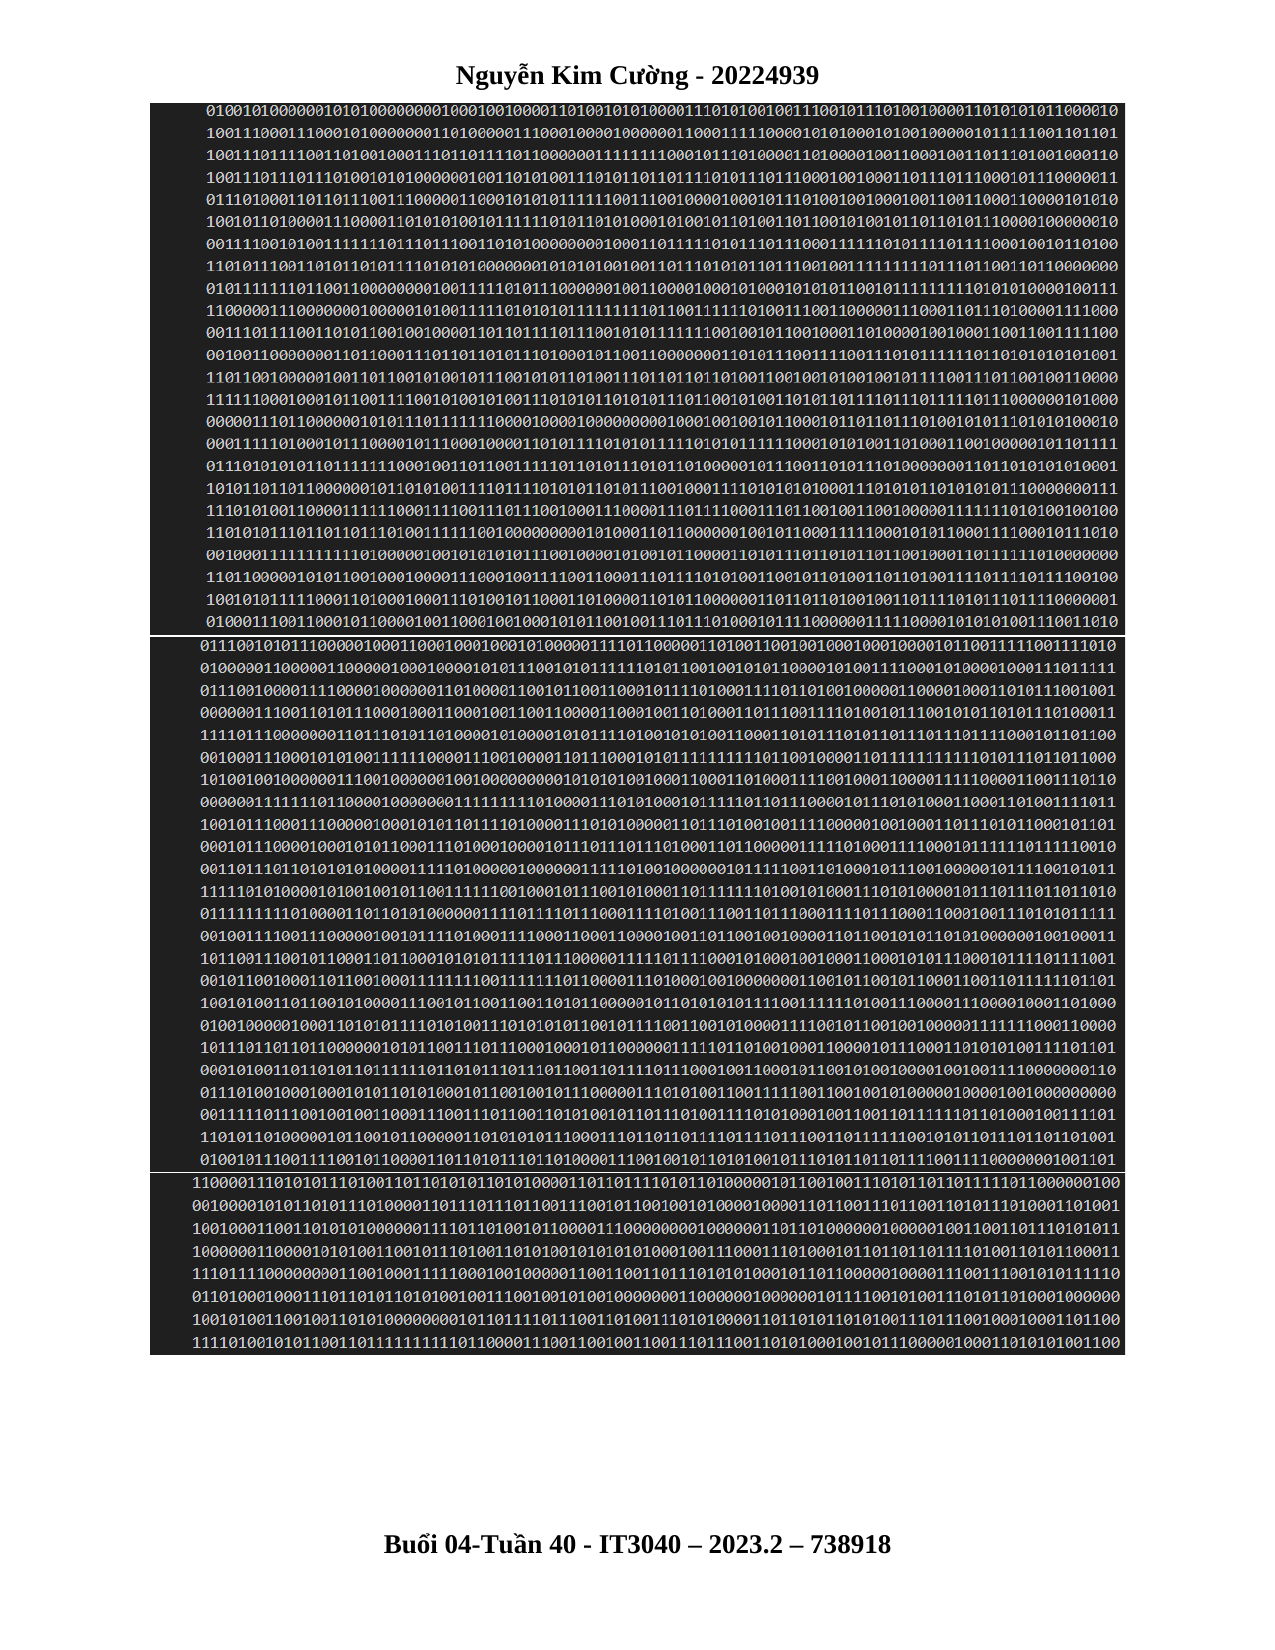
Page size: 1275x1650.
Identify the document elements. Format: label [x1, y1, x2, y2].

picture [150, 637, 1125, 1172]
picture [150, 1173, 1125, 1355]
picture [150, 103, 1125, 635]
